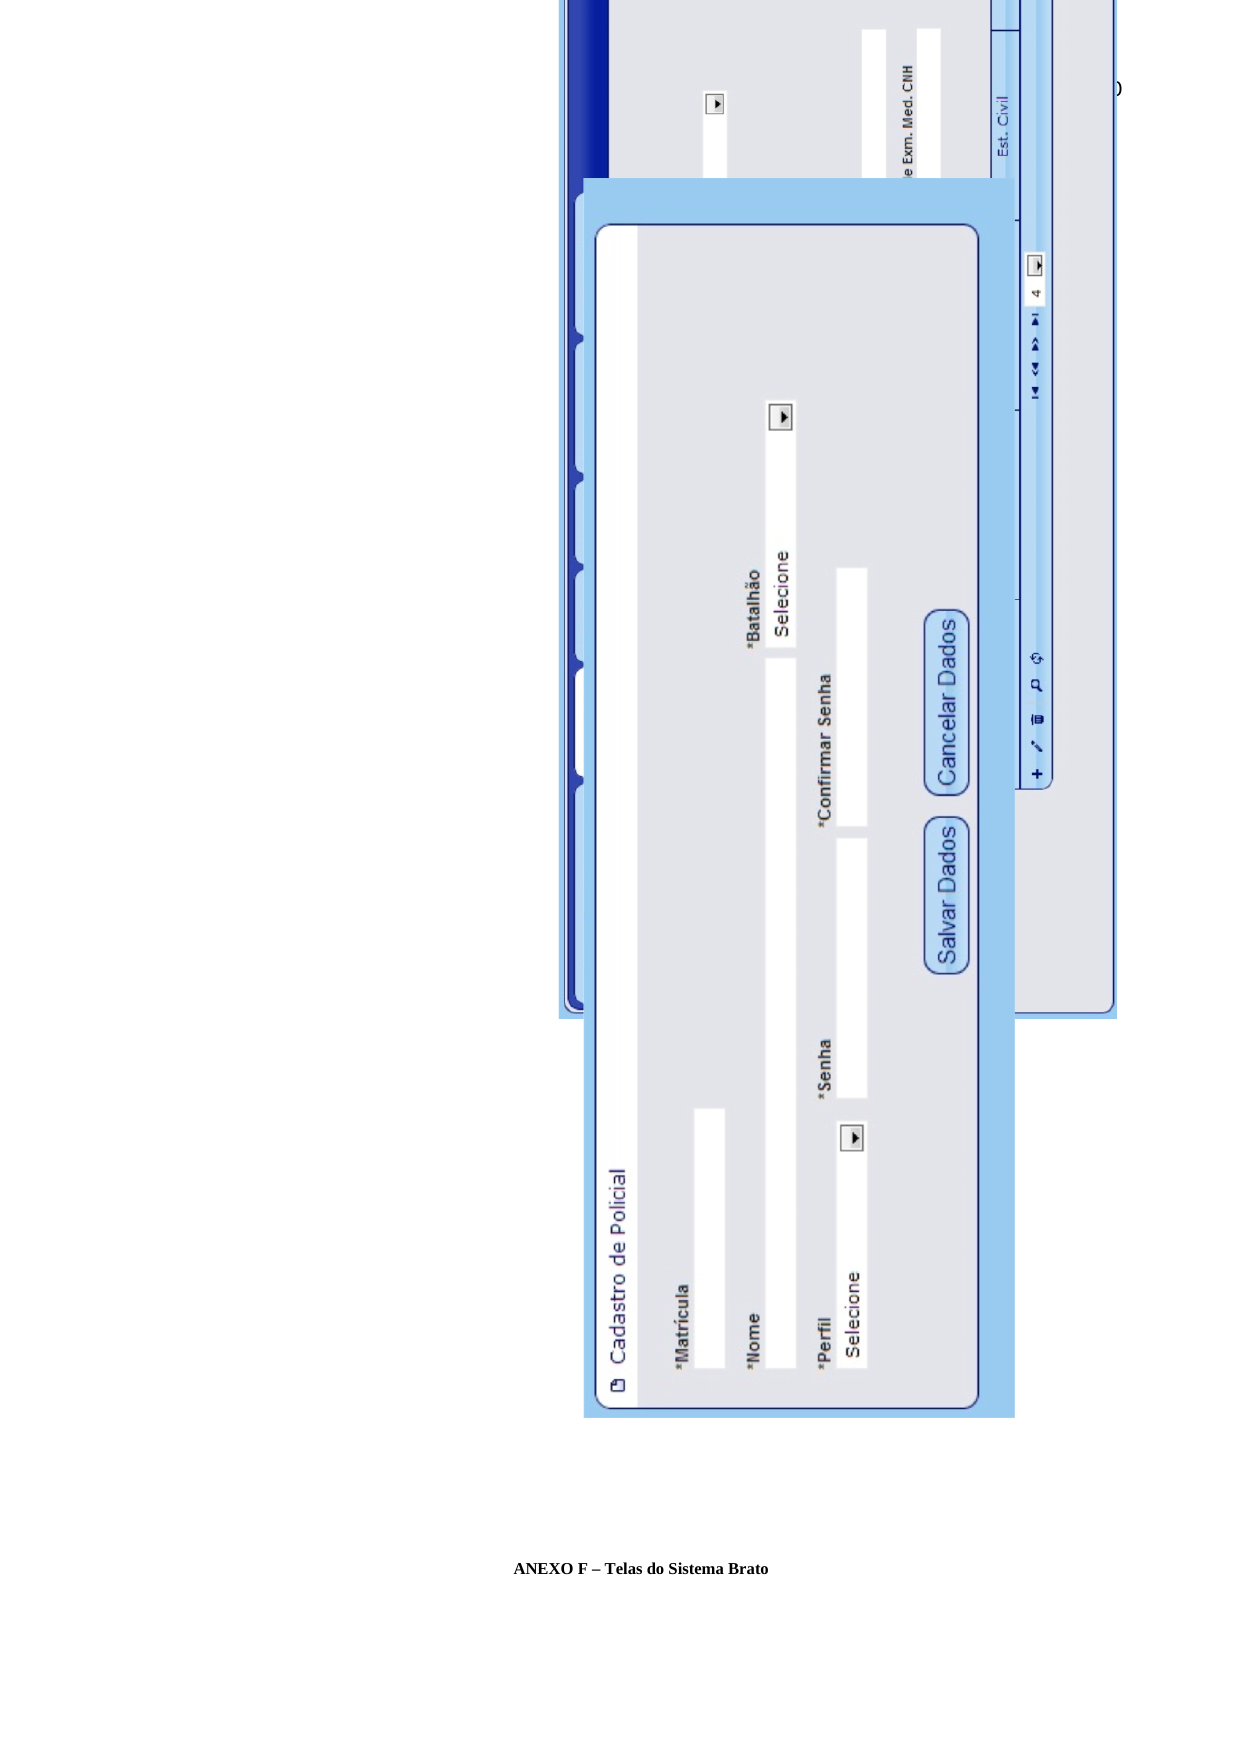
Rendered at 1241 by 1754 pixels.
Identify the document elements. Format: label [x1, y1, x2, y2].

picture [559, 0, 1117, 1018]
picture [584, 179, 1014, 1417]
